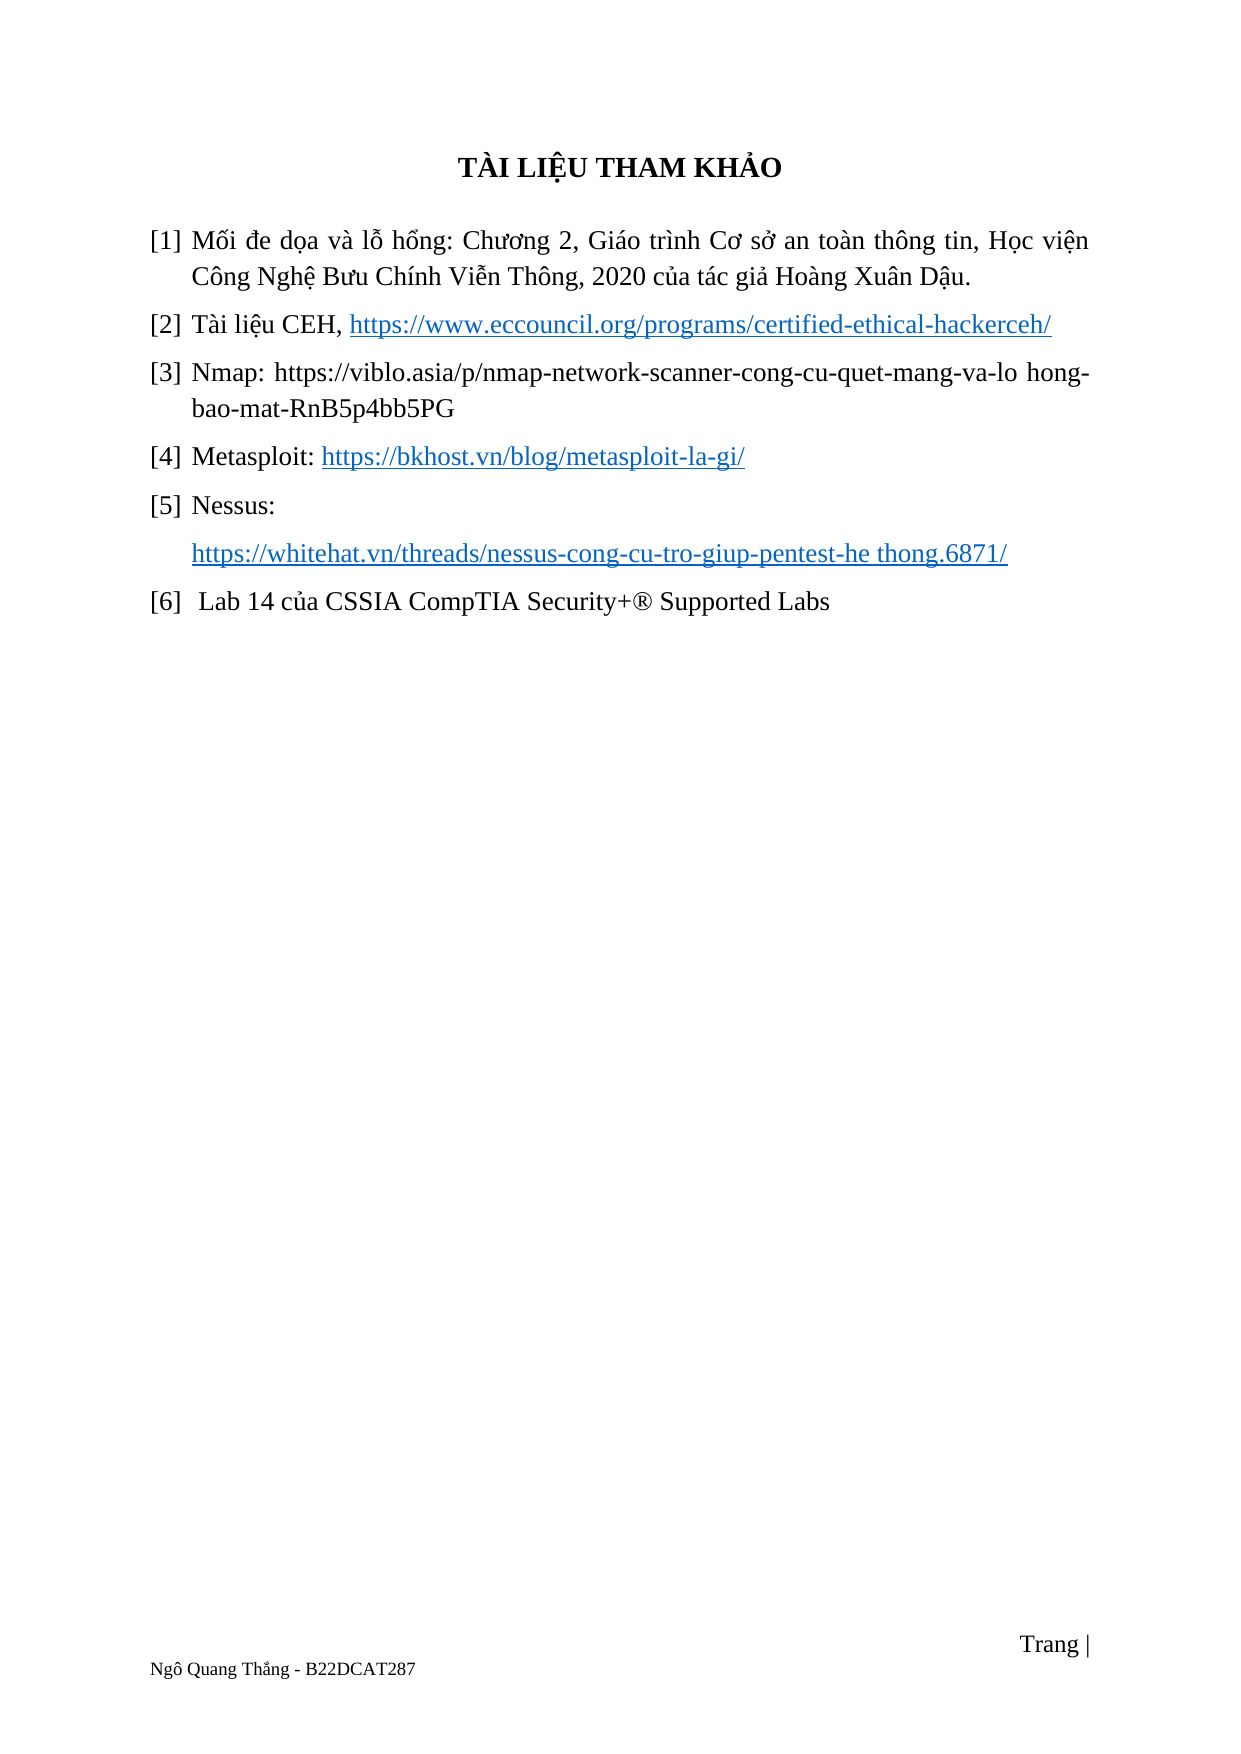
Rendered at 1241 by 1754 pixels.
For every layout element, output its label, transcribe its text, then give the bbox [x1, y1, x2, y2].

text TÀI LIỆU THAM KHẢO [150, 150, 1090, 183]
text Metasploit: https://bkhost.vn/blog/metasploit-la-gi/ [150, 441, 1090, 472]
list https://whitehat.vn/threads/nessus-cong-cu-tro-giup-pentest-he thong.6871/ [191, 537, 1090, 568]
text Tài liệu CEH, https://www.eccouncil.org/programs/certified-ethical-hackerceh/ [150, 308, 1090, 339]
text Nessus: [150, 489, 1090, 520]
text Nmap: https://viblo.asia/p/nmap-network-scanner-cong-cu-quet-mang-va-lo hong-bao-mat-RnB5p4bb5PG [150, 357, 1090, 423]
text Lab 14 của CSSIA CompTIA Security+® Supported Labs [150, 585, 1090, 616]
text Mối đe dọa và lỗ hổng: Chương 2, Giáo trình Cơ sở an toàn thông tin, Học viện Công Nghệ Bưu Chính Viễn Thông, 2020 của tác giả Hoàng Xuân Dậu. [150, 224, 1090, 291]
